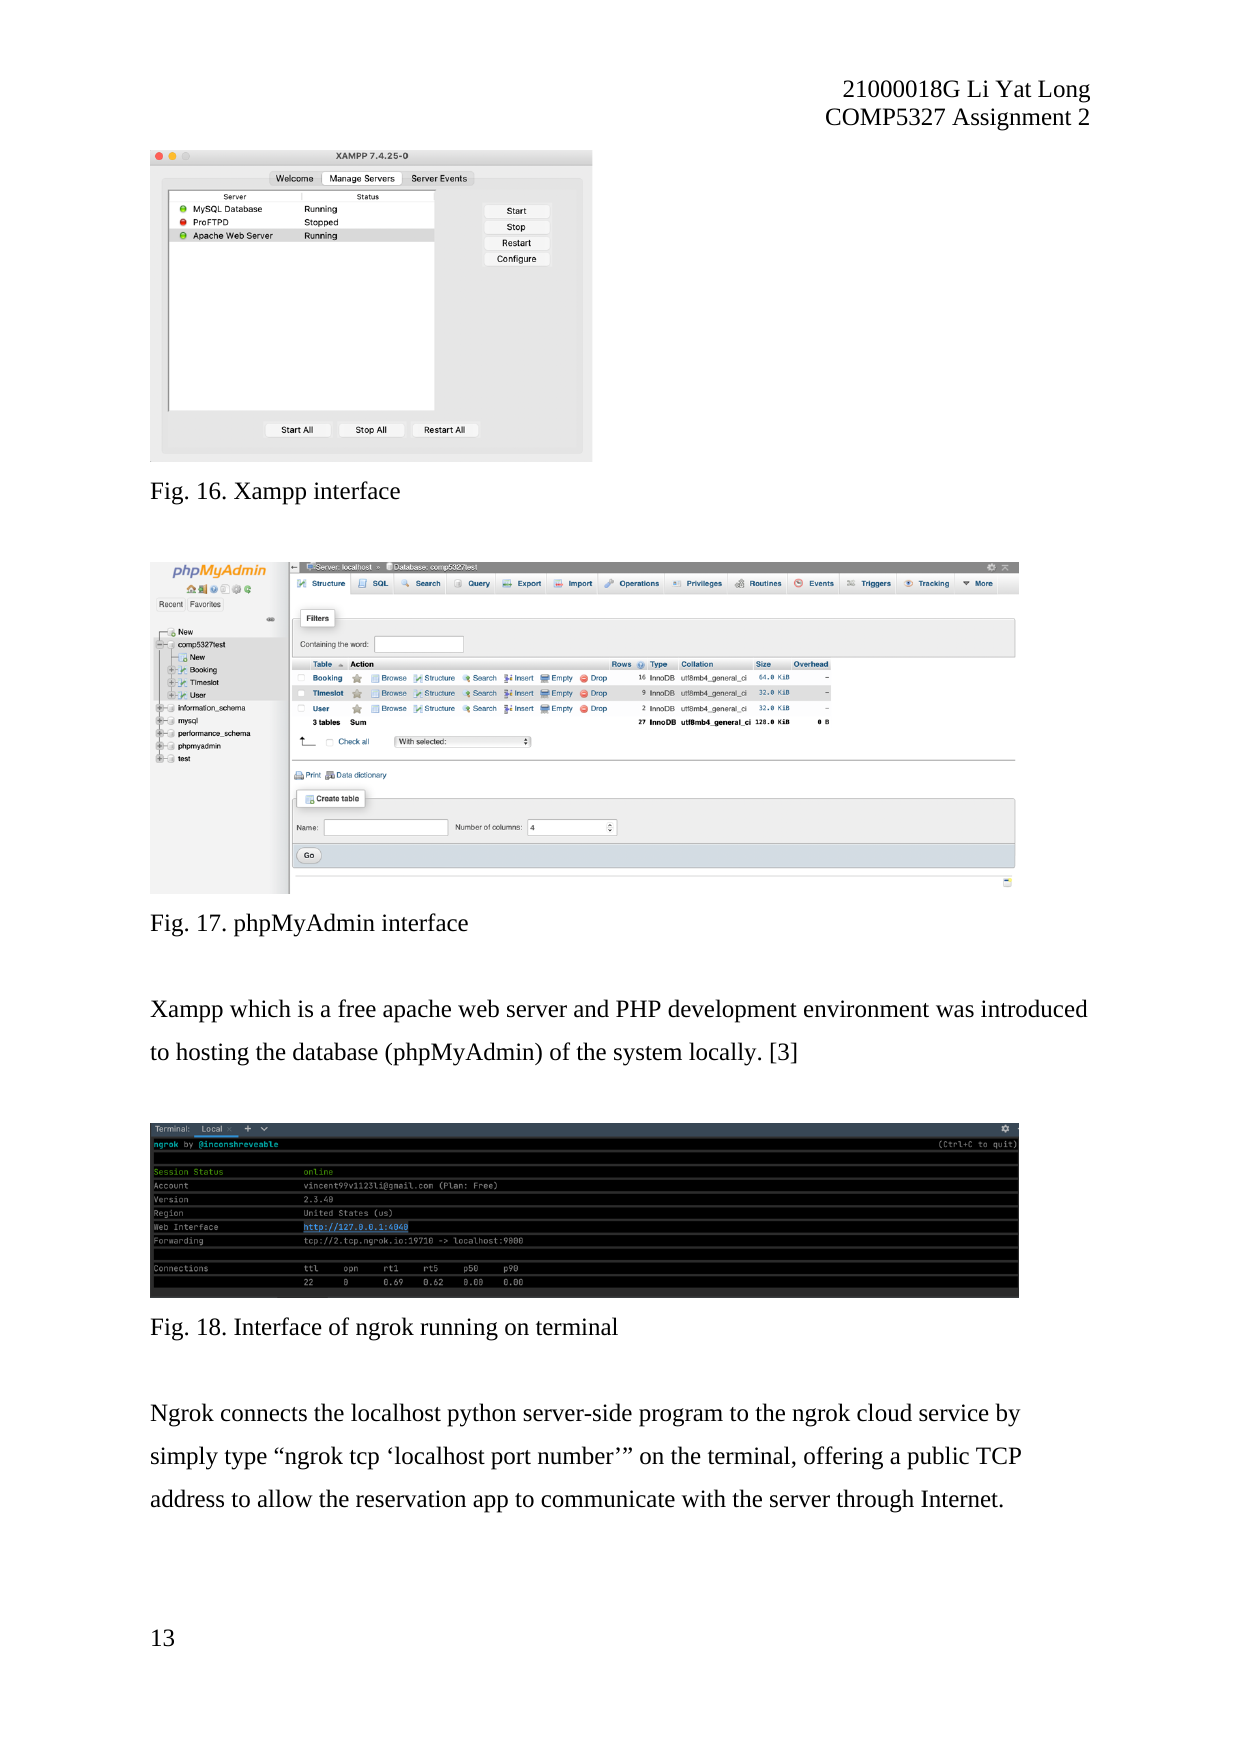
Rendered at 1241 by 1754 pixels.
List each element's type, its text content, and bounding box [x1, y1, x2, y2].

text Fig. 16. Xampp interface [150, 476, 1090, 505]
text Ngrok connects the localhost python server-side program to the ngrok cloud service by simply type “ngrok tcp ‘localhost port number’” on the terminal, offering a public TCP address to allow the reservation app to communicate with the server through Internet. [150, 1398, 1090, 1513]
text Fig. 17. phpMyAdmin interface [150, 908, 1090, 936]
picture [150, 562, 1019, 894]
text Xampp which is a free apache web server and PHP development environment was introduced to hosting the database (phpMyAdmin) of the system locally. [3] [150, 994, 1090, 1066]
text Fig. 18. Interface of ngrok running on terminal [150, 1312, 1090, 1341]
picture [150, 1123, 1019, 1298]
picture [150, 150, 593, 462]
